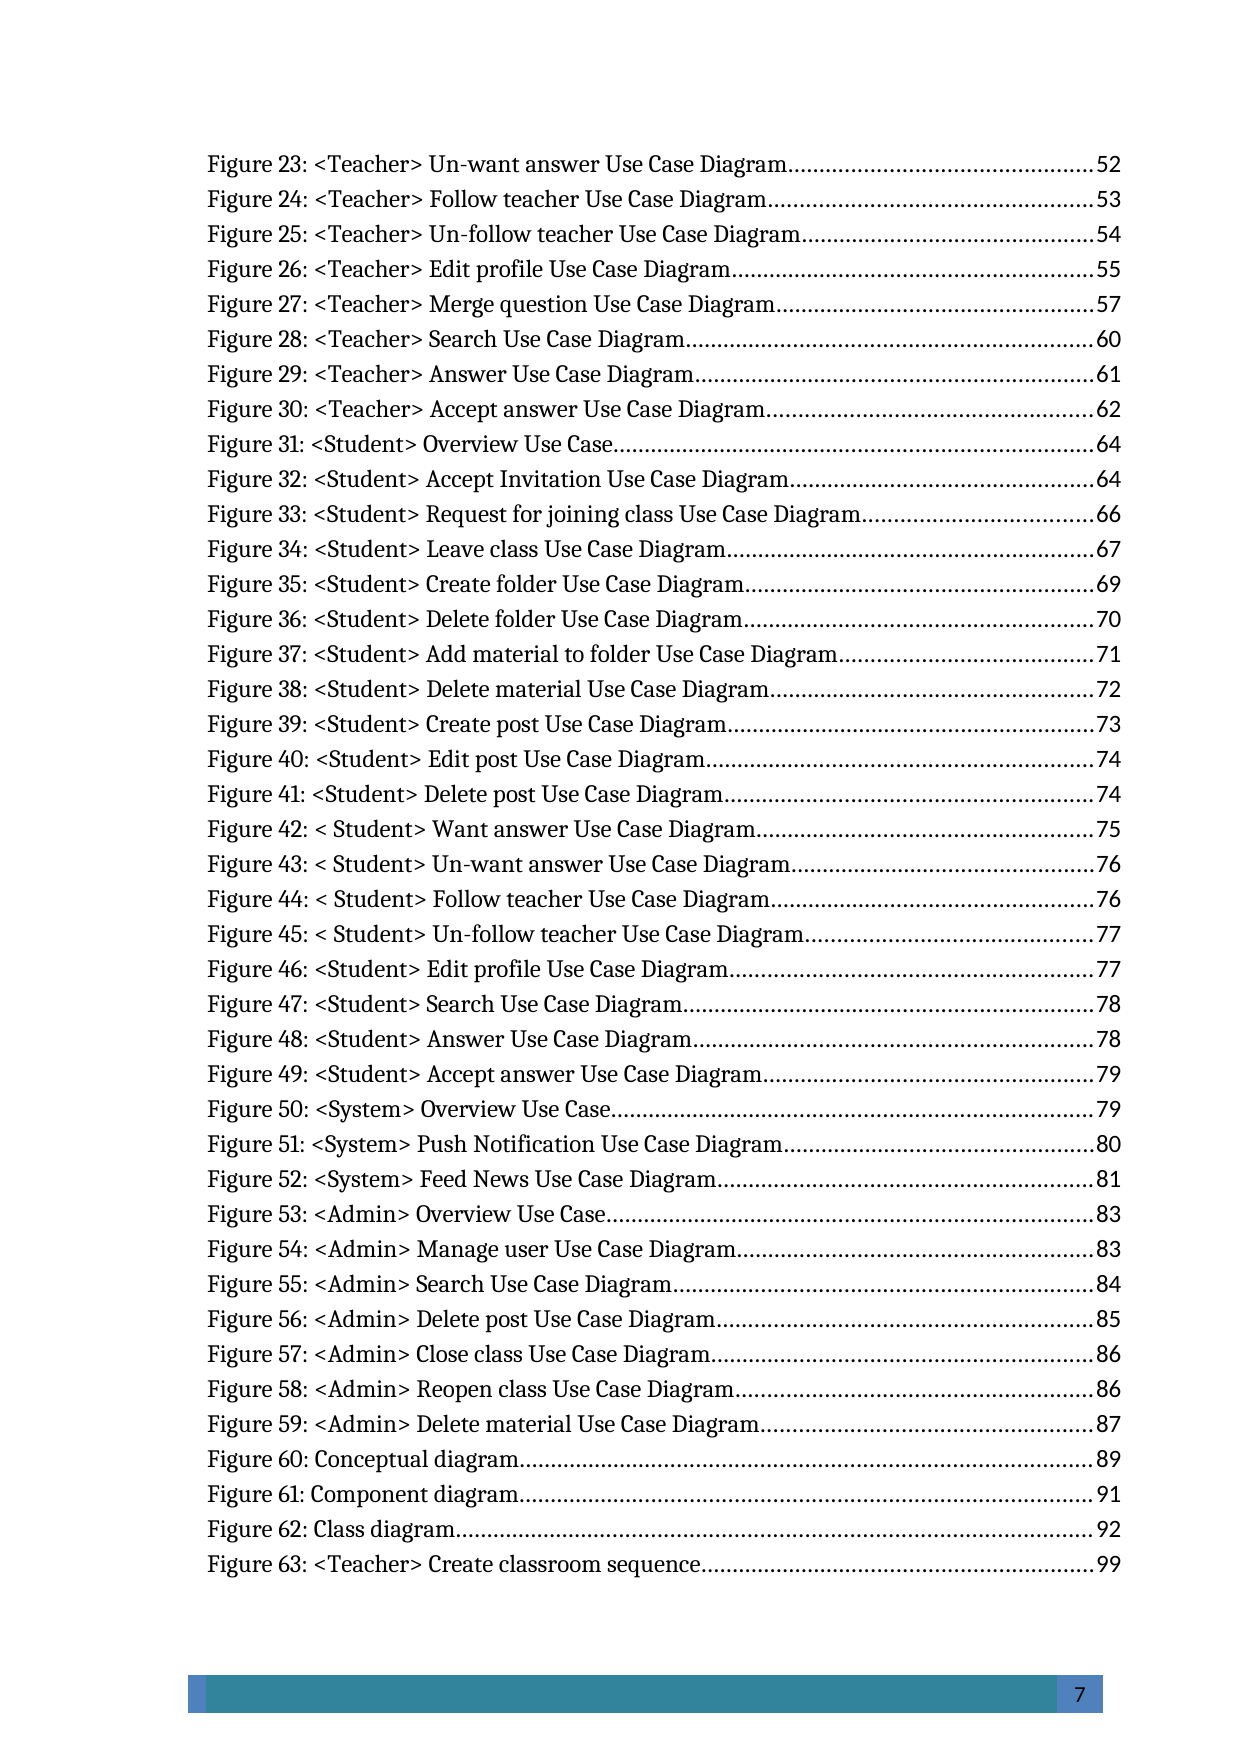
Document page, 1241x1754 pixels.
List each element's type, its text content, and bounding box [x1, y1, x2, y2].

text Figure 52: <System> Feed News Use Case Diagram 81 [207, 1163, 1122, 1193]
text Figure 37: <Student> Add material to folder Use Case Diagram 71 [207, 638, 1122, 668]
text Figure 32: <Student> Accept Invitation Use Case Diagram 64 [207, 463, 1122, 493]
text Figure 63: <Teacher> Create classroom sequence 99 [207, 1548, 1122, 1578]
text Figure 41: <Student> Delete post Use Case Diagram 74 [207, 778, 1122, 808]
text Figure 25: <Teacher> Un-follow teacher Use Case Diagram 54 [207, 218, 1122, 248]
text Figure 26: <Teacher> Edit profile Use Case Diagram 55 [207, 253, 1122, 283]
text Figure 31: <Student> Overview Use Case 64 [207, 428, 1122, 458]
text Figure 50: <System> Overview Use Case 79 [207, 1093, 1122, 1123]
text Figure 23: <Teacher> Un-want answer Use Case Diagram 52 [207, 148, 1122, 178]
text Figure 59: <Admin> Delete material Use Case Diagram 87 [207, 1408, 1122, 1438]
text Figure 44: < Student> Follow teacher Use Case Diagram 76 [207, 883, 1122, 913]
text Figure 38: <Student> Delete material Use Case Diagram 72 [207, 673, 1122, 703]
text Figure 35: <Student> Create folder Use Case Diagram 69 [207, 568, 1122, 598]
text Figure 58: <Admin> Reopen class Use Case Diagram 86 [207, 1373, 1122, 1403]
text Figure 56: <Admin> Delete post Use Case Diagram 85 [207, 1303, 1122, 1333]
text Figure 60: Conceptual diagram 89 [207, 1443, 1122, 1473]
text Figure 62: Class diagram 92 [207, 1513, 1122, 1543]
text Figure 39: <Student> Create post Use Case Diagram 73 [207, 708, 1122, 738]
text Figure 55: <Admin> Search Use Case Diagram 84 [207, 1268, 1122, 1298]
text Figure 48: <Student> Answer Use Case Diagram 78 [207, 1023, 1122, 1053]
text Figure 46: <Student> Edit profile Use Case Diagram 77 [207, 953, 1122, 983]
text Figure 34: <Student> Leave class Use Case Diagram 67 [207, 533, 1122, 563]
text Figure 29: <Teacher> Answer Use Case Diagram 61 [207, 358, 1122, 388]
text Figure 57: <Admin> Close class Use Case Diagram 86 [207, 1338, 1122, 1368]
text Figure 40: <Student> Edit post Use Case Diagram 74 [207, 743, 1122, 773]
text Figure 43: < Student> Un-want answer Use Case Diagram 76 [207, 848, 1122, 878]
text Figure 53: <Admin> Overview Use Case 83 [207, 1198, 1122, 1228]
text Figure 51: <System> Push Notification Use Case Diagram 80 [207, 1128, 1122, 1158]
text Figure 36: <Student> Delete folder Use Case Diagram 70 [207, 603, 1122, 633]
text Figure 45: < Student> Un-follow teacher Use Case Diagram 77 [207, 918, 1122, 948]
text Figure 28: <Teacher> Search Use Case Diagram 60 [207, 323, 1122, 353]
text Figure 49: <Student> Accept answer Use Case Diagram 79 [207, 1058, 1122, 1088]
text Figure 24: <Teacher> Follow teacher Use Case Diagram 53 [207, 183, 1122, 213]
text Figure 47: <Student> Search Use Case Diagram 78 [207, 988, 1122, 1018]
text Figure 54: <Admin> Manage user Use Case Diagram 83 [207, 1233, 1122, 1263]
text Figure 30: <Teacher> Accept answer Use Case Diagram 62 [207, 393, 1122, 423]
text Figure 61: Component diagram 91 [207, 1478, 1122, 1508]
text Figure 27: <Teacher> Merge question Use Case Diagram 57 [207, 288, 1122, 318]
text Figure 42: < Student> Want answer Use Case Diagram 75 [207, 813, 1122, 843]
text Figure 33: <Student> Request for joining class Use Case Diagram 66 [207, 498, 1122, 528]
